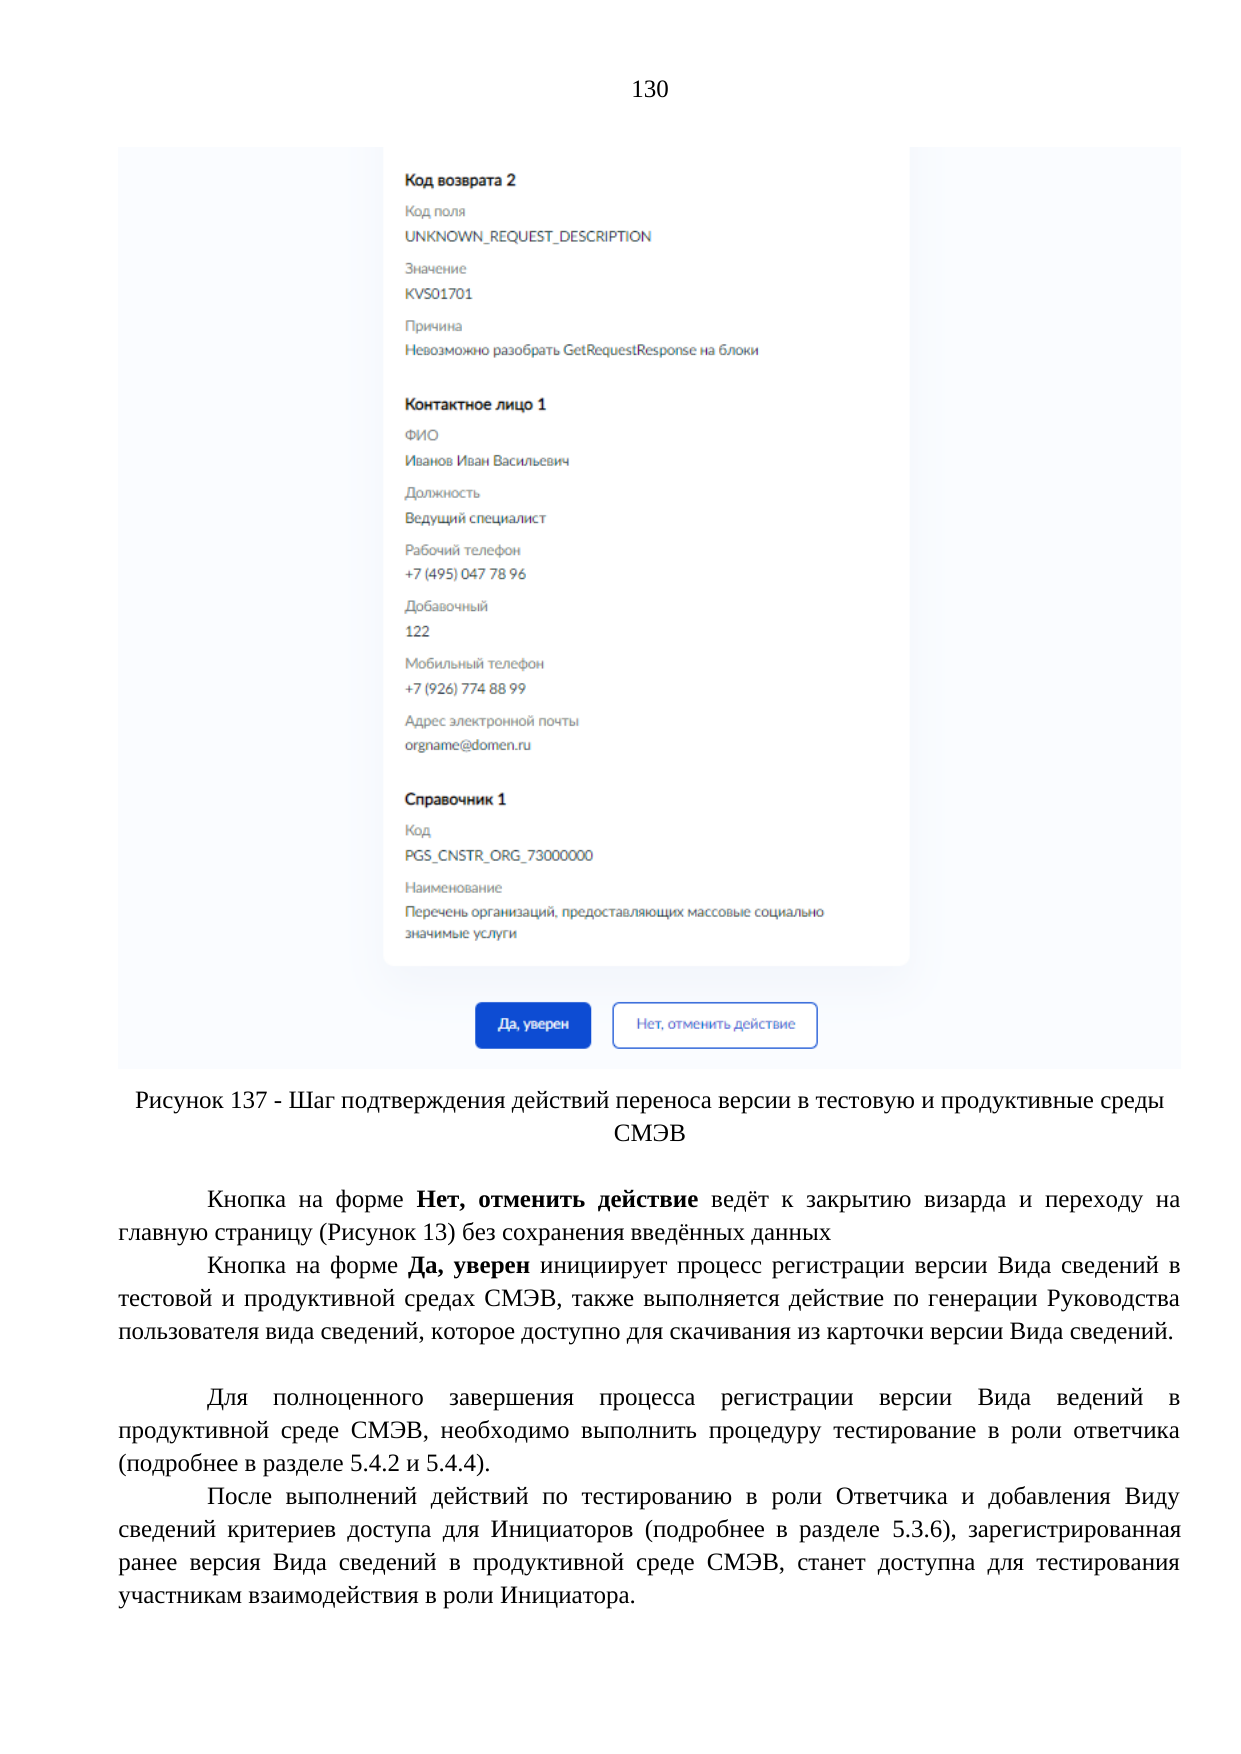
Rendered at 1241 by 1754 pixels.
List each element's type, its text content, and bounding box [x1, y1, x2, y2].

text Рисунок 137 - Шаг подтверждения действий переноса версии в тестовую и продуктивные среды СМЭВ [118, 1085, 1181, 1147]
text После выполнений действий по тестированию в роли Ответчика и добавления Виду сведений критериев доступа для Инициаторов (подробнее в разделе 5.3.6), зарегистрированная ранее версия Вида сведений в продуктивной среде СМЭВ, станет доступна для тестирования участникам взаимодействия в роли Инициатора. [118, 1481, 1181, 1609]
text Для полноценного завершения процесса регистрации версии Вида ведений в продуктивной среде СМЭВ, необходимо выполнить процедуру тестирование в роли ответчика (подробнее в разделе 5.4.2 и 5.4.4). [118, 1382, 1181, 1477]
picture [118, 147, 1182, 1069]
text Кнопка на форме Да, уверен инициирует процесс регистрации версии Вида сведений в тестовой и продуктивной средах СМЭВ, также выполняется действие по генерации Руководства пользователя вида сведений, которое доступно для скачивания из карточки версии Вида сведений. [118, 1250, 1181, 1345]
text Кнопка на форме Нет, отменить действие ведёт к закрытию визарда и переходу на главную страницу (Рисунок 13) без сохранения введённых данных [118, 1184, 1181, 1246]
